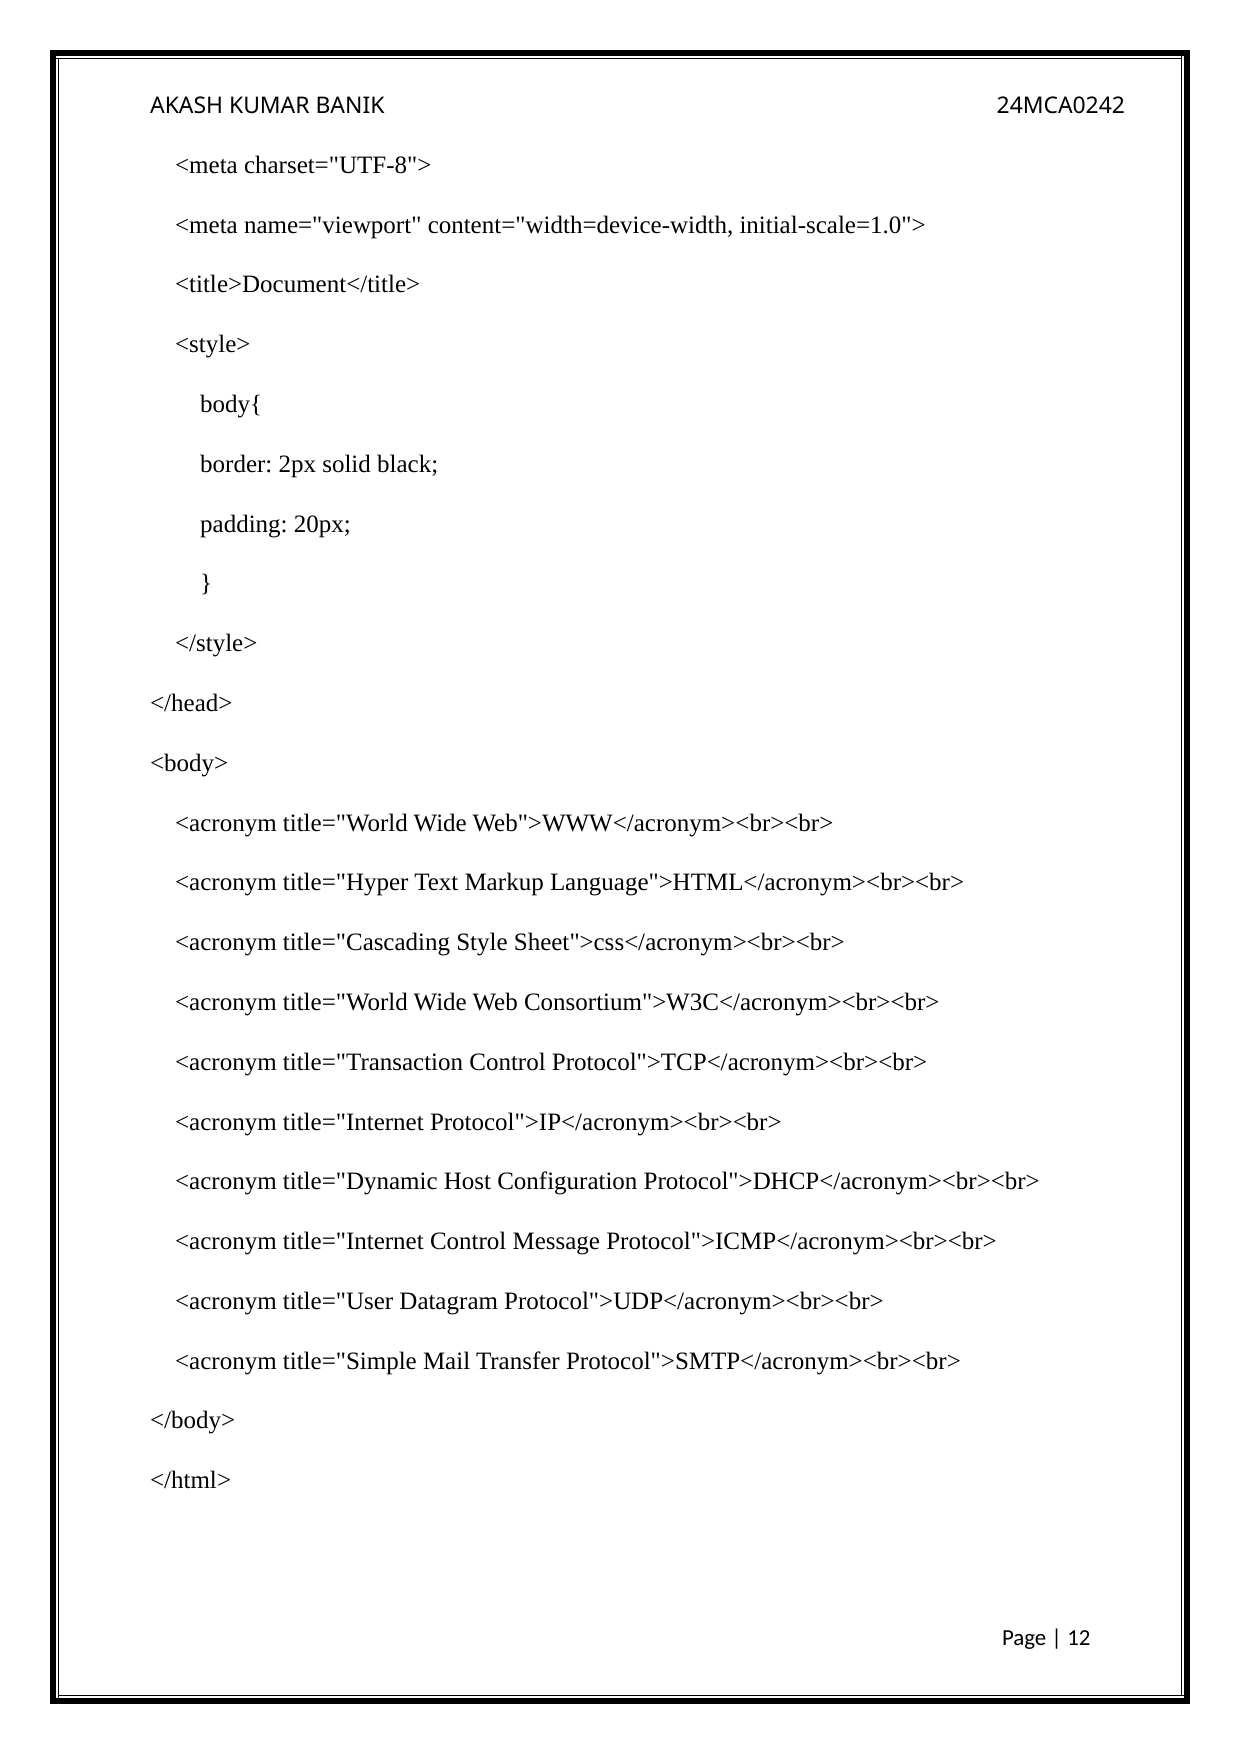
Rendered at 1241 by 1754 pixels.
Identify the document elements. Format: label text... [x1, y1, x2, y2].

text <title>Document</title> [150, 269, 1090, 298]
text <acronym title="Internet Control Message Protocol">ICMP</acronym><br><br> [150, 1226, 1090, 1255]
text </html> [150, 1465, 1090, 1494]
text </head> [150, 688, 1090, 717]
text <style> [150, 329, 1090, 358]
text </style> [150, 628, 1090, 657]
text <meta charset="UTF-8"> [150, 150, 1090, 179]
text <acronym title="Dynamic Host Configuration Protocol">DHCP</acronym><br><br> [150, 1166, 1090, 1195]
text border: 2px solid black; [150, 449, 1090, 478]
text <acronym title="World Wide Web">WWW</acronym><br><br> [150, 808, 1090, 836]
text <body> [150, 748, 1090, 777]
text body{ [150, 389, 1090, 418]
text <acronym title="Simple Mail Transfer Protocol">SMTP</acronym><br><br> [150, 1346, 1090, 1374]
text <acronym title="World Wide Web Consortium">W3C</acronym><br><br> [150, 987, 1090, 1016]
text <acronym title="Transaction Control Protocol">TCP</acronym><br><br> [150, 1047, 1090, 1076]
text padding: 20px; [150, 509, 1090, 537]
text } [150, 568, 1090, 597]
text </body> [150, 1406, 1090, 1434]
text <acronym title="Internet Protocol">IP</acronym><br><br> [150, 1107, 1090, 1135]
text <acronym title="Hyper Text Markup Language">HTML</acronym><br><br> [150, 867, 1090, 896]
text <acronym title="Cascading Style Sheet">css</acronym><br><br> [150, 927, 1090, 956]
text <meta name="viewport" content="width=device-width, initial-scale=1.0"> [150, 210, 1090, 238]
text <acronym title="User Datagram Protocol">UDP</acronym><br><br> [150, 1286, 1090, 1315]
